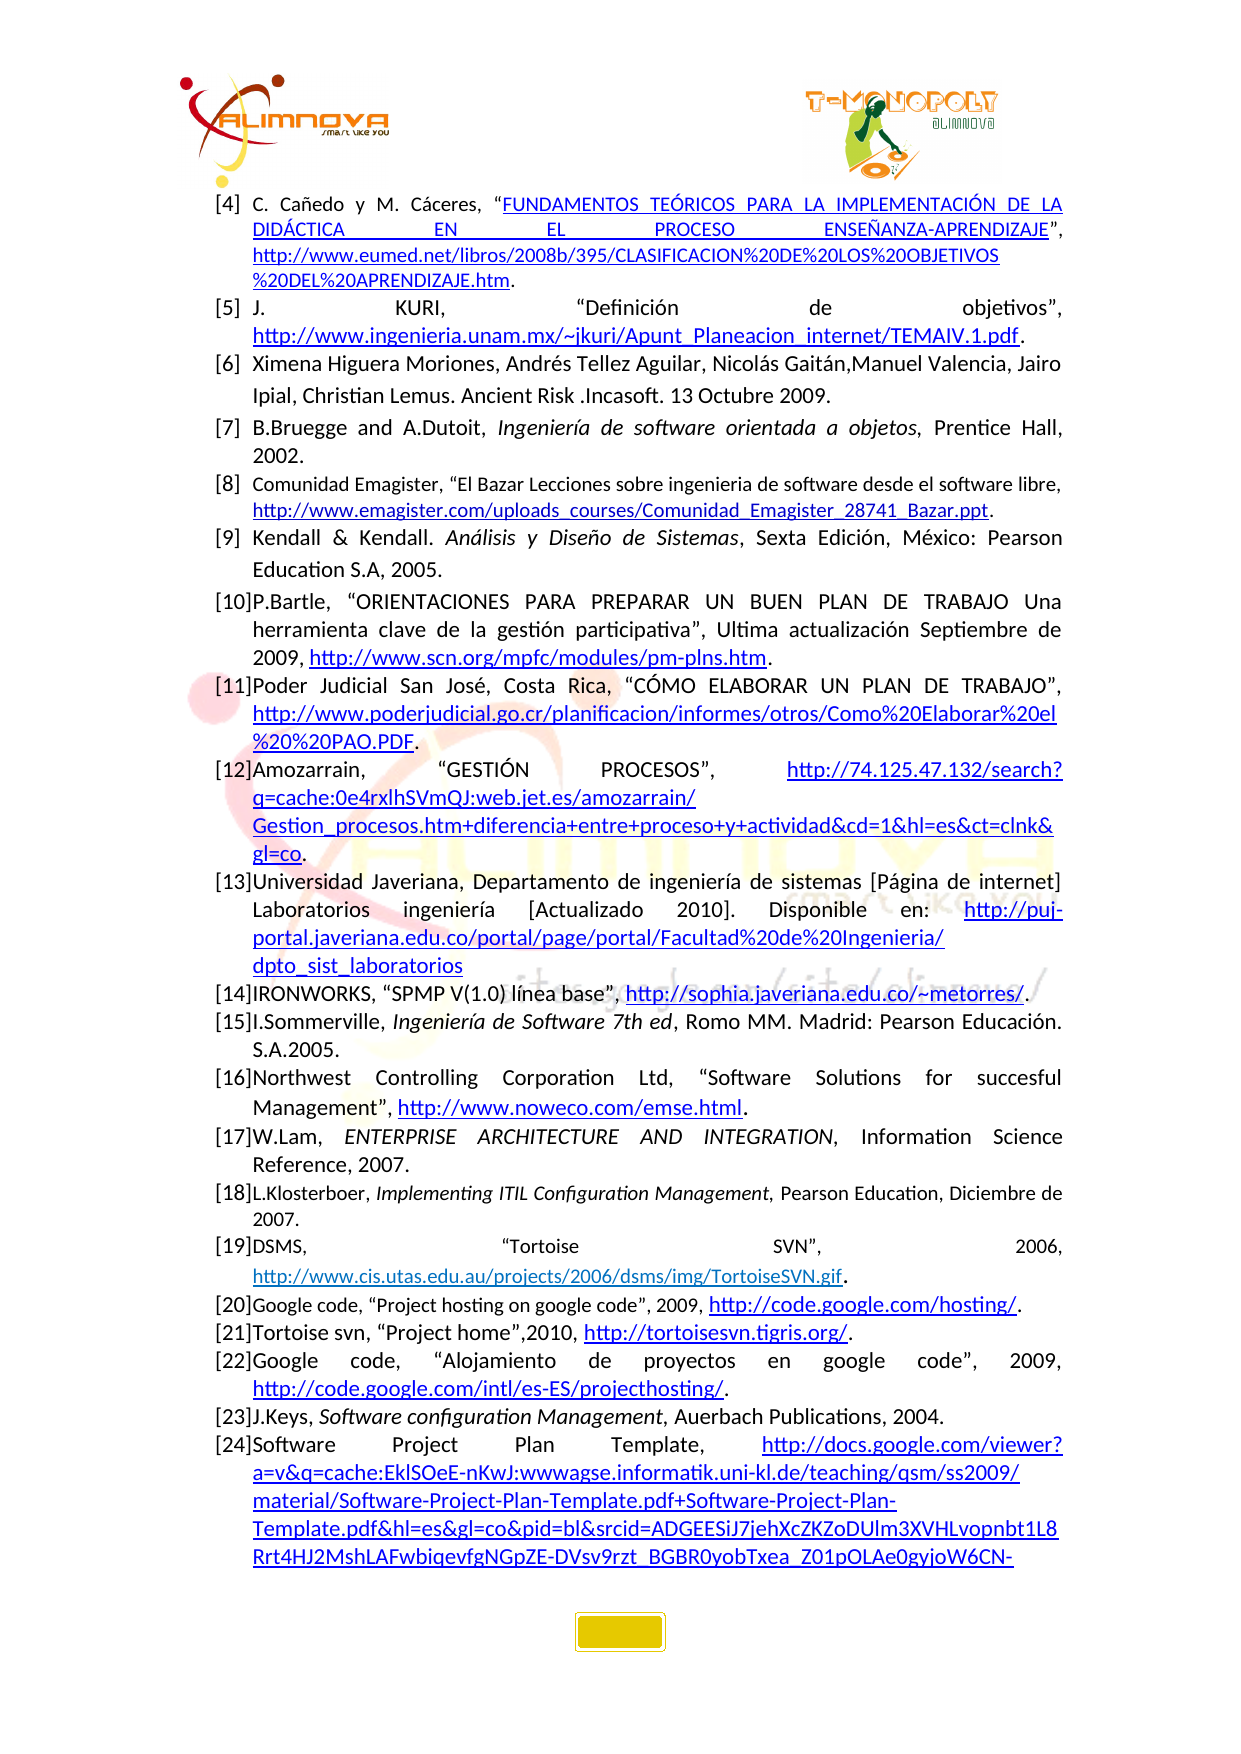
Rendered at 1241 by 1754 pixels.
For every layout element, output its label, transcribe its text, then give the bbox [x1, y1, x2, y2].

list J.Keys, Software configuration Management, Auerbach Publications, 2004. [215, 1402, 1063, 1430]
list Google code, “Alojamiento de proyectos en google code”, 2009, http://code.google.com/intl/es-ES/projecthosting/. [215, 1346, 1063, 1402]
list Universidad Javeriana, Departamento de ingeniería de sistemas [Página de internet] Laboratorios ingeniería [Actualizado 2010]. Disponible en: http://puj-portal.javeriana.edu.co/portal/page/portal/Facultad%20de%20Ingenieria/dpto_sist_laboratorios [215, 867, 1063, 979]
list Ximena Higuera Moriones, Andrés Tellez Aguilar, Nicolás Gaitán,Manuel Valencia, Jairo Ipial, Christian Lemus. Ancient Risk .Incasoft. 13 Octubre 2009. [215, 349, 1063, 409]
list Google code, “Project hosting on google code”, 2009, http://code.google.com/hosting/. [215, 1290, 1063, 1318]
list B.Bruegge and A.Dutoit, Ingeniería de software orientada a objetos, Prentice Hall, 2002. [215, 413, 1063, 469]
list DSMS, “Tortoise SVN”, 2006, http://www.cis.utas.edu.au/projects/2006/dsms/img/TortoiseSVN.gif. [215, 1232, 1063, 1290]
list IRONWORKS, “SPMP V(1.0) línea base”, http://sophia.javeriana.edu.co/~metorres/. [215, 979, 1063, 1007]
list W.Lam, ENTERPRISE ARCHITECTURE AND INTEGRATION, Information Science Reference, 2007. [215, 1122, 1063, 1178]
list C. Cañedo y M. Cáceres, “FUNDAMENTOS TEÓRICOS PARA LA IMPLEMENTACIÓN DE LA DIDÁCTICA EN EL PROCESO ENSEÑANZA-APRENDIZAJE”, http://www.eumed.net/libros/2008b/395/CLASIFICACION%20DE%20LOS%20OBJETIVOS%20DEL%20APRENDIZAJE.htm. [215, 189, 1063, 293]
list I.Sommerville, Ingeniería de Software 7th ed, Romo MM. Madrid: Pearson Educación. S.A.2005. [215, 1007, 1063, 1063]
list Poder Judicial San José, Costa Rica, “CÓMO ELABORAR UN PLAN DE TRABAJO”, http://www.poderjudicial.go.cr/planificacion/informes/otros/Como%20Elaborar%20el%20%20PAO.PDF. [215, 671, 1063, 755]
list Tortoise svn, “Project home”,2010, http://tortoisesvn.tigris.org/. [215, 1318, 1063, 1346]
list Comunidad Emagister, “El Bazar Lecciones sobre ingenieria de software desde el software libre, http://www.emagister.com/uploads_courses/Comunidad_Emagister_28741_Bazar.ppt. [215, 469, 1063, 523]
picture [177, 73, 389, 189]
list P.Bartle, “ORIENTACIONES PARA PREPARAR UN BUEN PLAN DE TRABAJO Una herramienta clave de la gestión participativa”, Ultima actualización Septiembre de 2009, http://www.scn.org/mpfc/modules/pm-plns.htm. [215, 587, 1063, 671]
picture [802, 79, 1002, 184]
list Amozarrain, “GESTIÓN PROCESOS”, http://74.125.47.132/search?q=cache:0e4rxlhSVmQJ:web.jet.es/amozarrain/Gestion_procesos.htm+diferencia+entre+proceso+y+actividad&cd=1&hl=es&ct=clnk&gl=co. [215, 755, 1063, 867]
list L.Klosterboer, Implementing ITIL Configuration Management, Pearson Education, Diciembre de 2007. [215, 1178, 1063, 1232]
list Northwest Controlling Corporation Ltd, “Software Solutions for succesful Management”, http://www.noweco.com/emse.html. [215, 1063, 1063, 1122]
list J. KURI, “Definición de objetivos”, http://www.ingenieria.unam.mx/~jkuri/Apunt_Planeacion_internet/TEMAIV.1.pdf. [215, 293, 1063, 349]
list Kendall & Kendall. Análisis y Diseño de Sistemas, Sexta Edición, México: Pearson Education S.A, 2005. [215, 523, 1063, 583]
